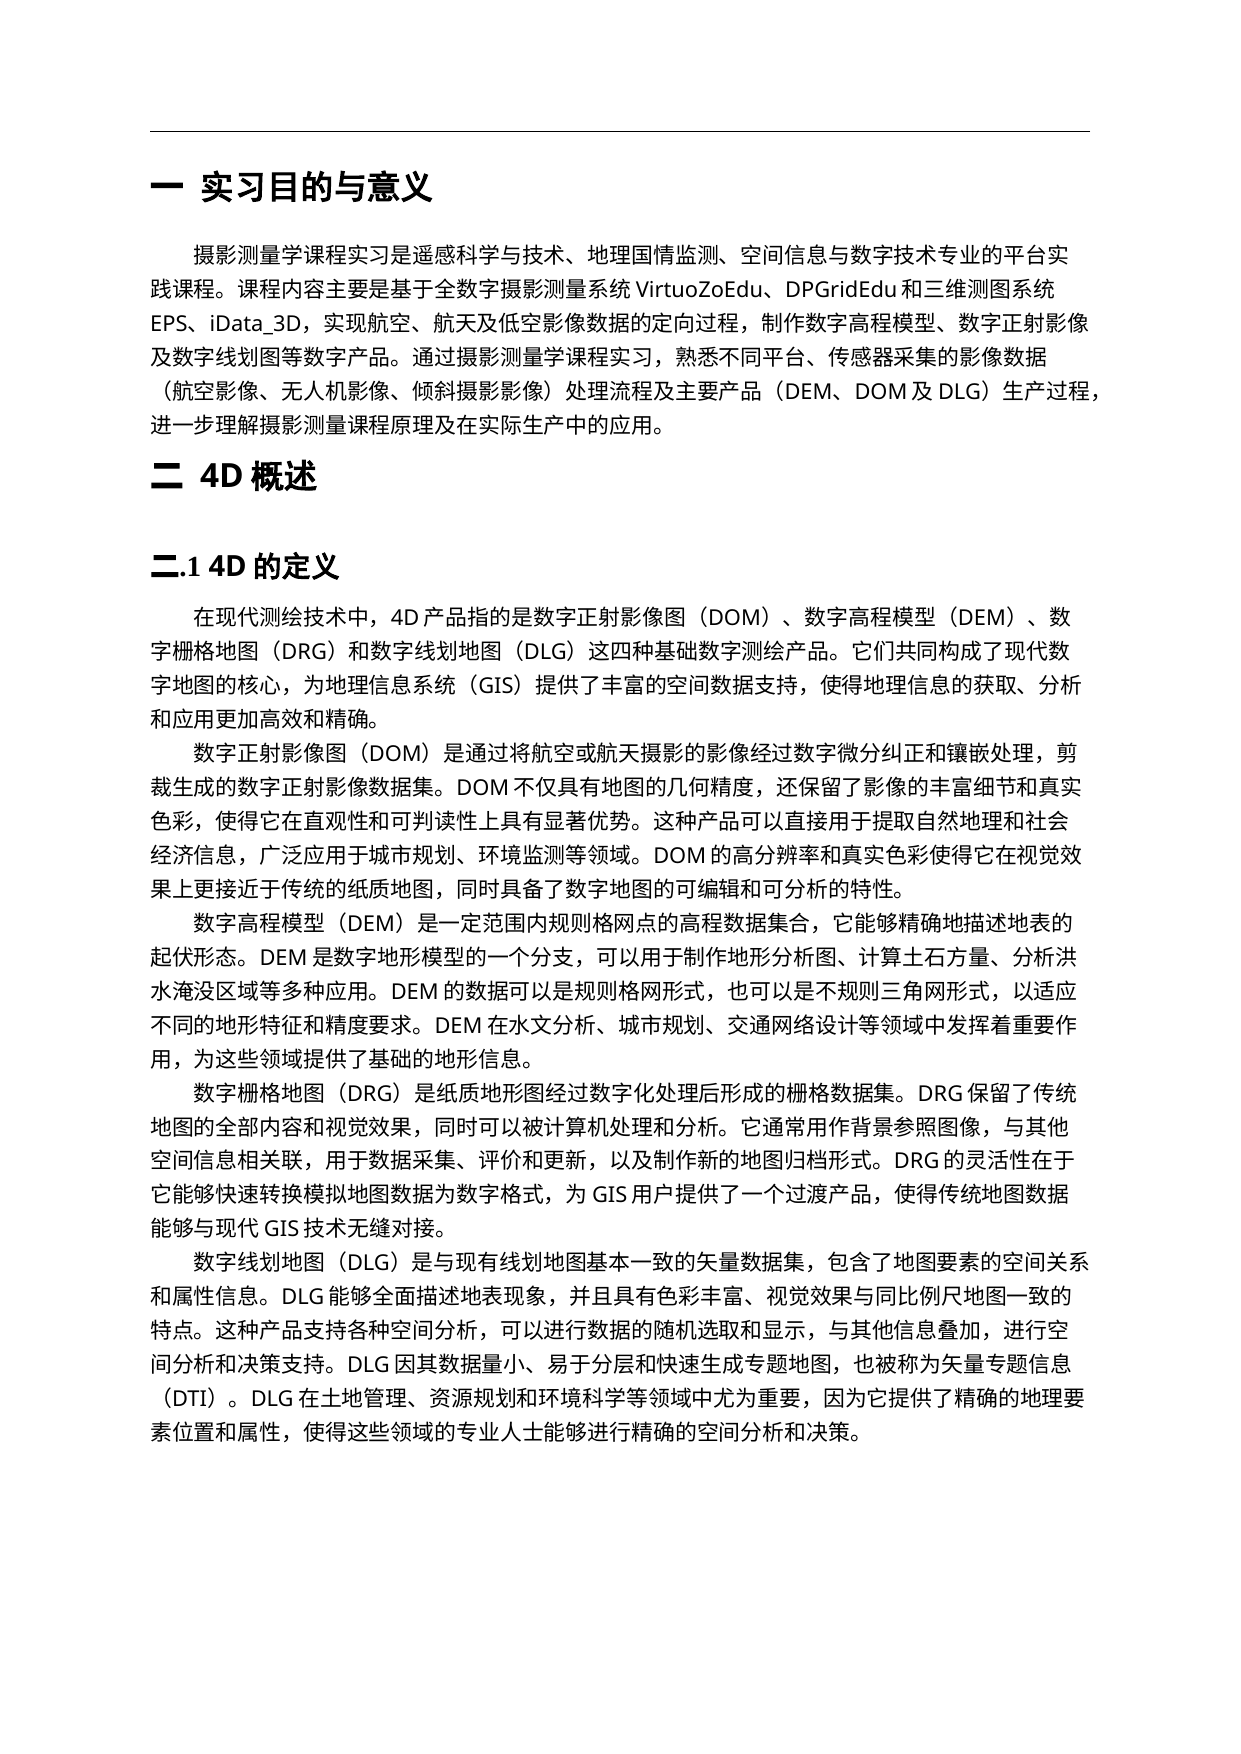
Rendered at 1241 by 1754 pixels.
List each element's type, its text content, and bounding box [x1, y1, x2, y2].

subtitle 实习目的与意义 [150, 150, 1090, 218]
text 数字高程模型（DEM）是一定范围内规则格网点的高程数据集合，它能够精确地描述地表的起伏形态。DEM是数字地形模型的一个分支，可以用于制作地形分析图、计算土石方量、分析洪水淹没区域等多种应用。DEM的数据可以是规则格网形式，也可以是不规则三角网形式，以适应不同的地形特征和精度要求。DEM在水文分析、城市规划、交通网络设计等领域中发挥着重要作用，为这些领域提供了基础的地形信息。 [150, 905, 1090, 1074]
text 数字栅格地图（DRG）是纸质地形图经过数字化处理后形成的栅格数据集。DRG保留了传统地图的全部内容和视觉效果，同时可以被计算机处理和分析。它通常用作背景参照图像，与其他空间信息相关联，用于数据采集、评价和更新，以及制作新的地图归档形式。DRG的灵活性在于它能够快速转换模拟地图数据为数字格式，为GIS用户提供了一个过渡产品，使得传统地图数据能够与现代GIS技术无缝对接。 [150, 1074, 1090, 1244]
text 摄影测量学课程实习是遥感科学与技术、地理国情监测、空间信息与数字技术专业的平台实践课程。课程内容主要是基于全数字摄影测量系统VirtuoZoEdu、DPGridEdu和三维测图系统EPS、iData_3D，实现航空、航天及低空影像数据的定向过程，制作数字高程模型、数字正射影像及数字线划图等数字产品。通过摄影测量学课程实习，熟悉不同平台、传感器采集的影像数据（航空影像、无人机影像、倾斜摄影影像）处理流程及主要产品（DEM、DOM及DLG）生产过程，进一步理解摄影测量课程原理及在实际生产中的应用。 [150, 237, 1090, 441]
subtitle 4D概述 [150, 441, 1090, 508]
subtitle 4D的定义 [150, 531, 1090, 599]
text 数字线划地图（DLG）是与现有线划地图基本一致的矢量数据集，包含了地图要素的空间关系和属性信息。DLG能够全面描述地表现象，并且具有色彩丰富、视觉效果与同比例尺地图一致的特点。这种产品支持各种空间分析，可以进行数据的随机选取和显示，与其他信息叠加，进行空间分析和决策支持。DLG因其数据量小、易于分层和快速生成专题地图，也被称为矢量专题信息（DTI）。DLG在土地管理、资源规划和环境科学等领域中尤为重要，因为它提供了精确的地理要素位置和属性，使得这些领域的专业人士能够进行精确的空间分析和决策。 [150, 1244, 1090, 1448]
text 数字正射影像图（DOM）是通过将航空或航天摄影的影像经过数字微分纠正和镶嵌处理，剪裁生成的数字正射影像数据集。DOM不仅具有地图的几何精度，还保留了影像的丰富细节和真实色彩，使得它在直观性和可判读性上具有显著优势。这种产品可以直接用于提取自然地理和社会经济信息，广泛应用于城市规划、环境监测等领域。DOM的高分辨率和真实色彩使得它在视觉效果上更接近于传统的纸质地图，同时具备了数字地图的可编辑和可分析的特性。 [150, 735, 1090, 905]
text 在现代测绘技术中，4D产品指的是数字正射影像图（DOM）、数字高程模型（DEM）、数字栅格地图（DRG）和数字线划地图（DLG）这四种基础数字测绘产品。它们共同构成了现代数字地图的核心，为地理信息系统（GIS）提供了丰富的空间数据支持，使得地理信息的获取、分析和应用更加高效和精确。 [150, 599, 1090, 735]
